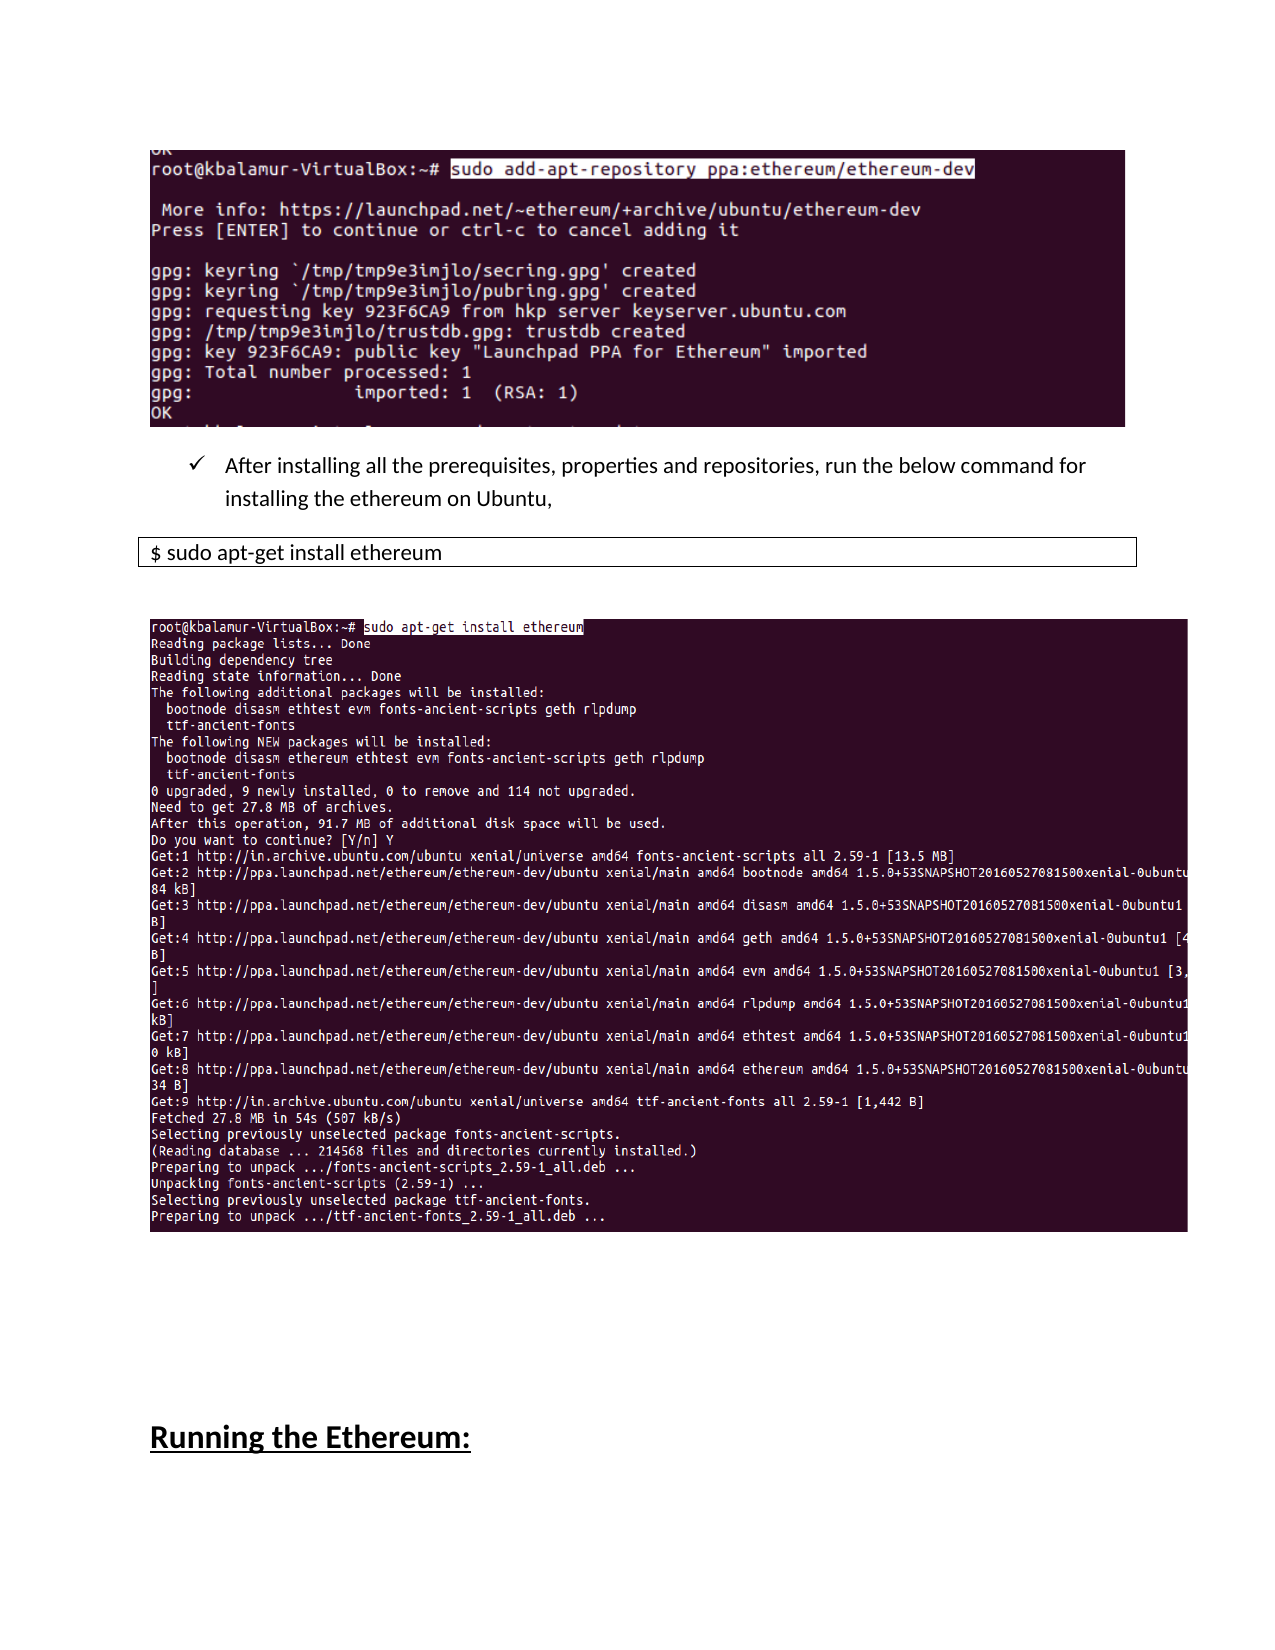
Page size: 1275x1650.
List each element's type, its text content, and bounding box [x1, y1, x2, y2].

text Running the Ethereum: [150, 1416, 1125, 1457]
table_header $ sudo apt-get install ethereum [139, 538, 1136, 566]
picture [150, 619, 1188, 1232]
list After installing all the prerequisites, properties and repositories, run the below command for installing the ethereum on Ubuntu, [187, 451, 1125, 512]
picture [150, 150, 1125, 427]
